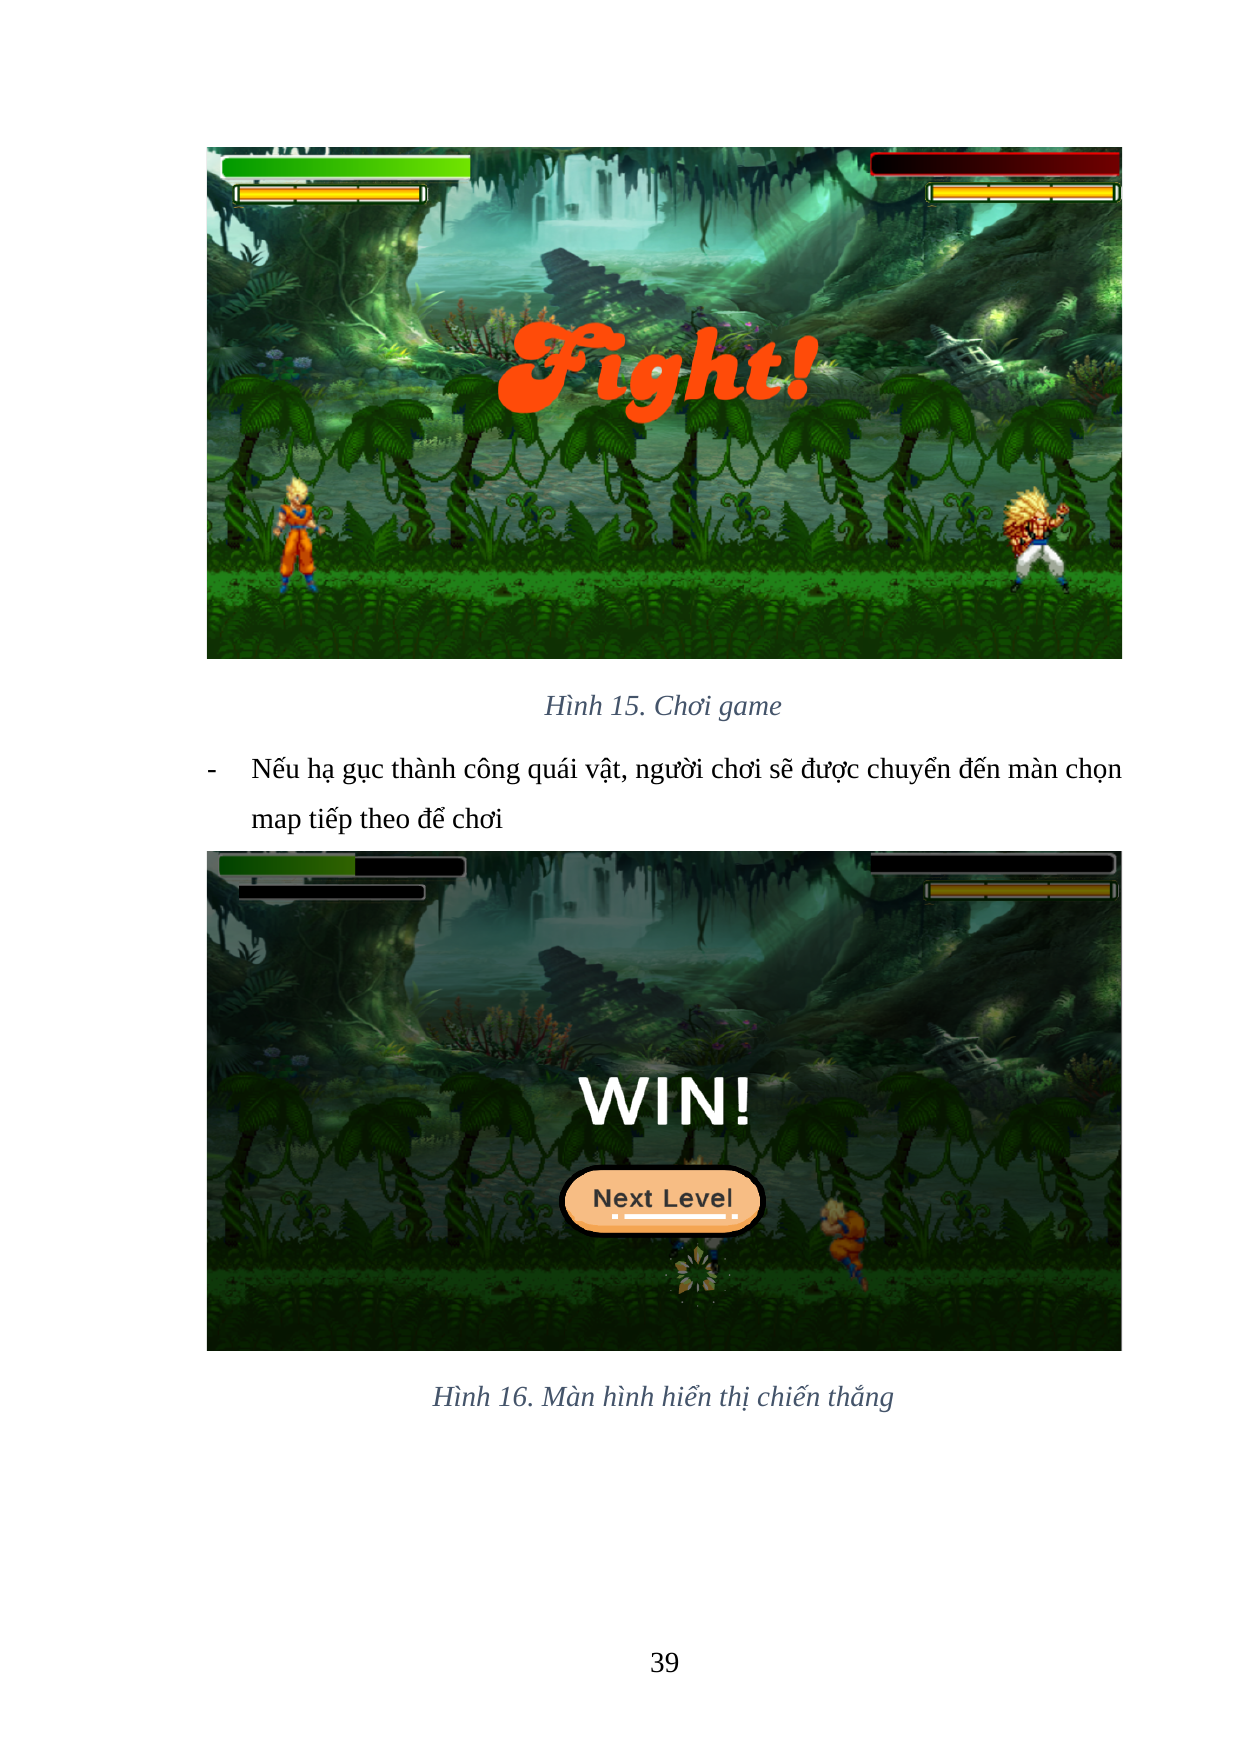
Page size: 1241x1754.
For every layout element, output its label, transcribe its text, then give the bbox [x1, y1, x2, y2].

text Hình 15. Chơi game [207, 688, 1122, 722]
list Nếu hạ gục thành công quái vật, người chơi sẽ được chuyển đến màn chọn map tiếp theo để chơi [207, 751, 1122, 835]
picture [206, 147, 1123, 659]
text Hình 16. Màn hình hiển thị chiến thắng [207, 1379, 1122, 1413]
picture [206, 851, 1123, 1351]
